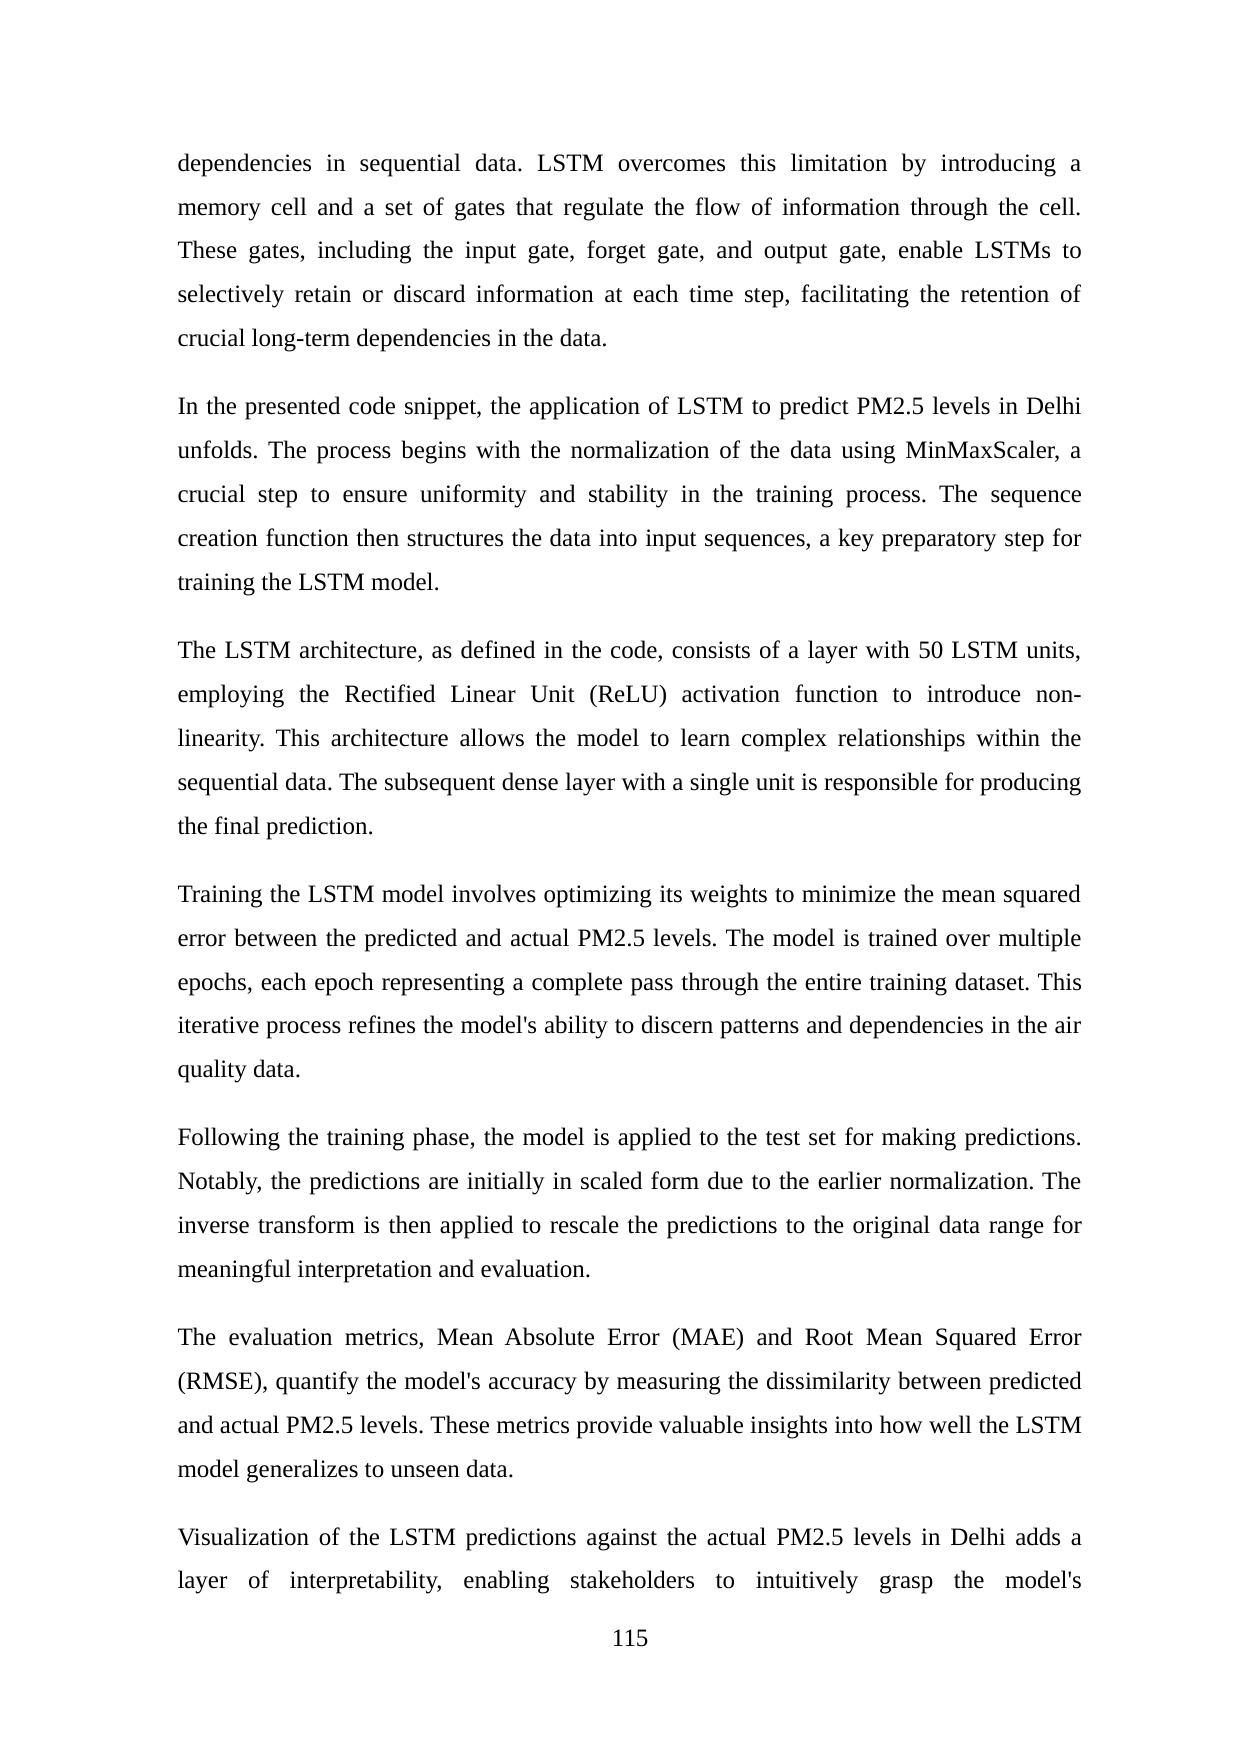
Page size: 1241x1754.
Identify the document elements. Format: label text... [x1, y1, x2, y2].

text Following the training phase, the model is applied to the test set for making predictions. Notably, the predictions are initially in scaled form due to the earlier normalization. The inverse transform is then applied to rescale the predictions to the original data range for meaningful interpretation and evaluation. [177, 1122, 1083, 1283]
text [177, 148, 1083, 352]
text Training the LSTM model involves optimizing its weights to minimize the mean squared error between the predicted and actual PM2.5 levels. The model is trained over multiple epochs, each epoch representing a complete pass through the entire training dataset. This iterative process refines the model's ability to discern patterns and dependencies in the air quality data. [177, 879, 1083, 1083]
text In the presented code snippet, the application of LSTM to predict PM2.5 levels in Delhi unfolds. The process begins with the normalization of the data using MinMaxScaler, a crucial step to ensure uniformity and stability in the training process. The sequence creation function then structures the data into input sequences, a key preparatory step for training the LSTM model. [177, 391, 1083, 596]
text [177, 1522, 1083, 1594]
text The LSTM architecture, as defined in the code, consists of a layer with 50 LSTM units, employing the Rectified Linear Unit (ReLU) activation function to introduce non-linearity. This architecture allows the model to learn complex relationships within the sequential data. The subsequent dense layer with a single unit is responsible for producing the final prediction. [177, 635, 1083, 839]
text The evaluation metrics, Mean Absolute Error (MAE) and Root Mean Squared Error (RMSE), quantify the model's accuracy by measuring the dissimilarity between predicted and actual PM2.5 levels. These metrics provide valuable insights into how well the LSTM model generalizes to unseen data. [177, 1322, 1083, 1483]
